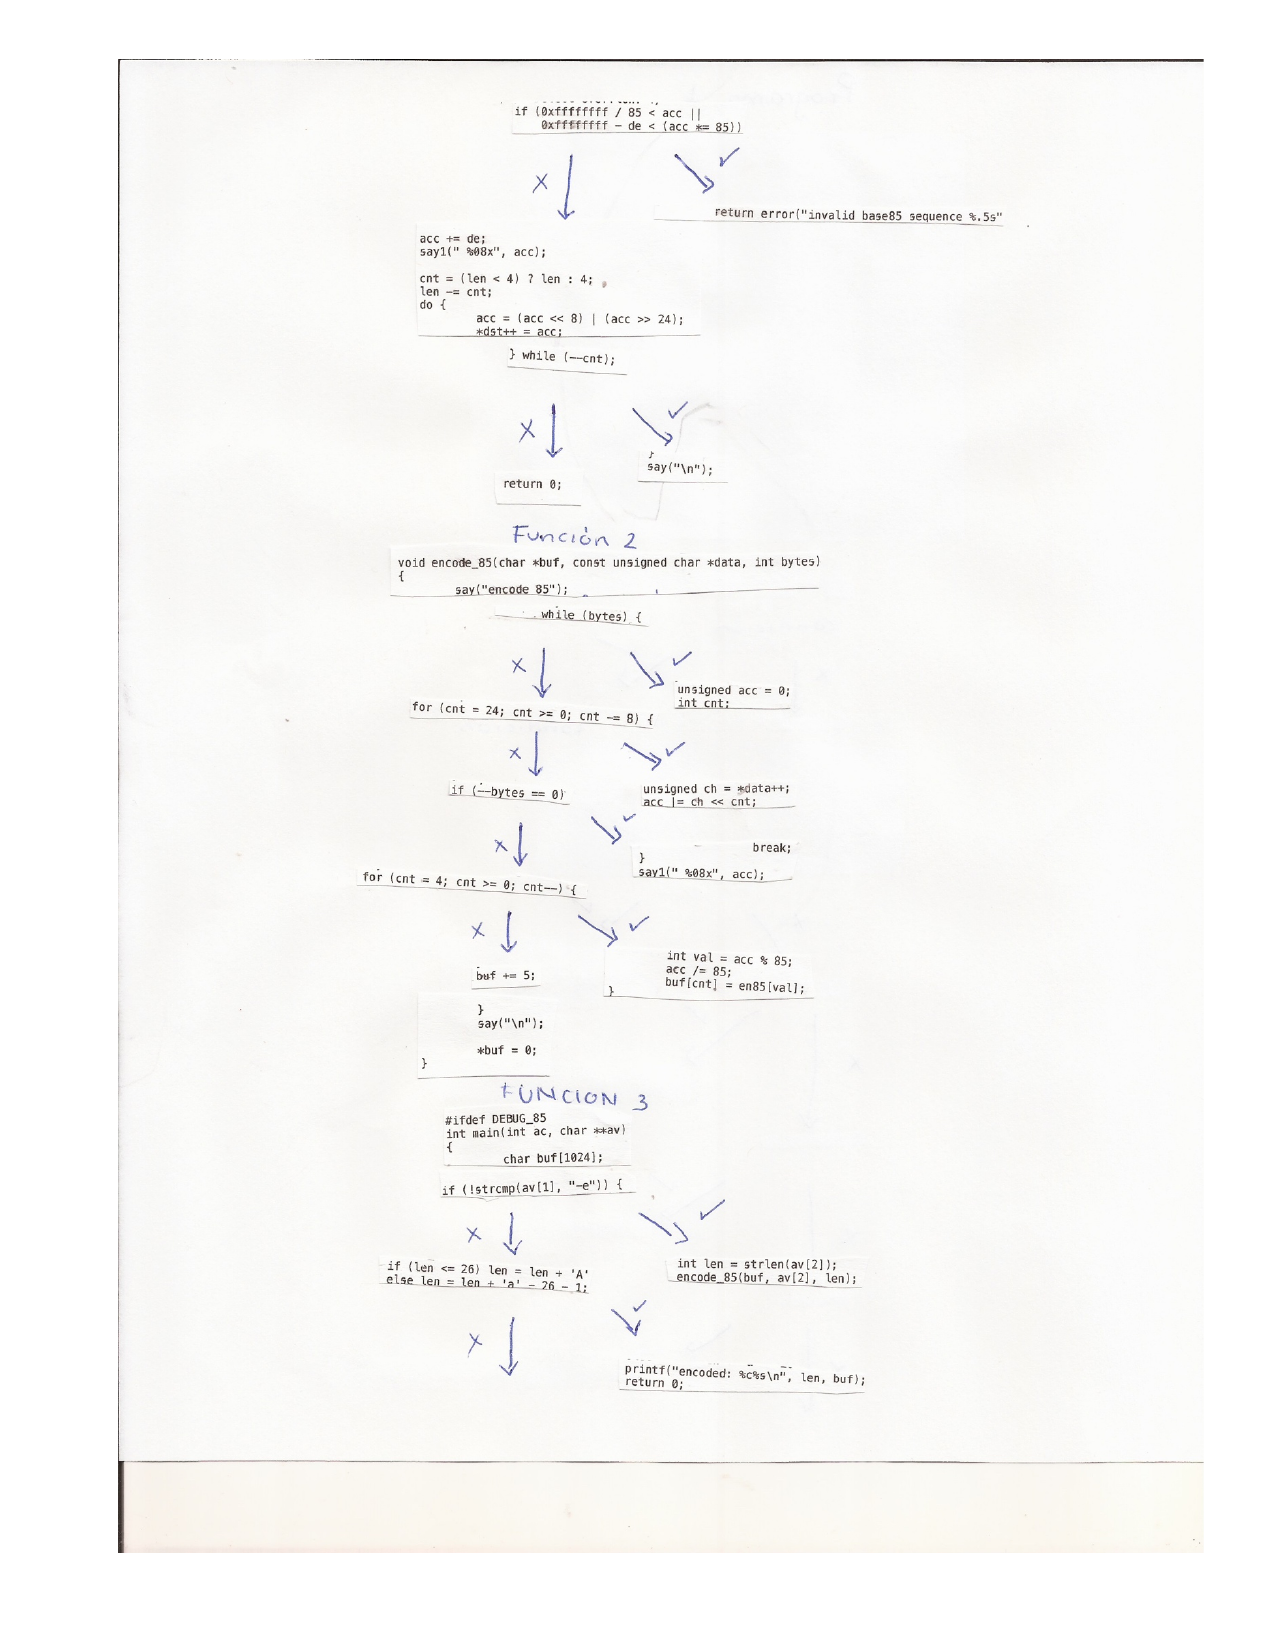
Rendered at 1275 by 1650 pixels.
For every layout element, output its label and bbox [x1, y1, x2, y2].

picture [118, 59, 1204, 1553]
